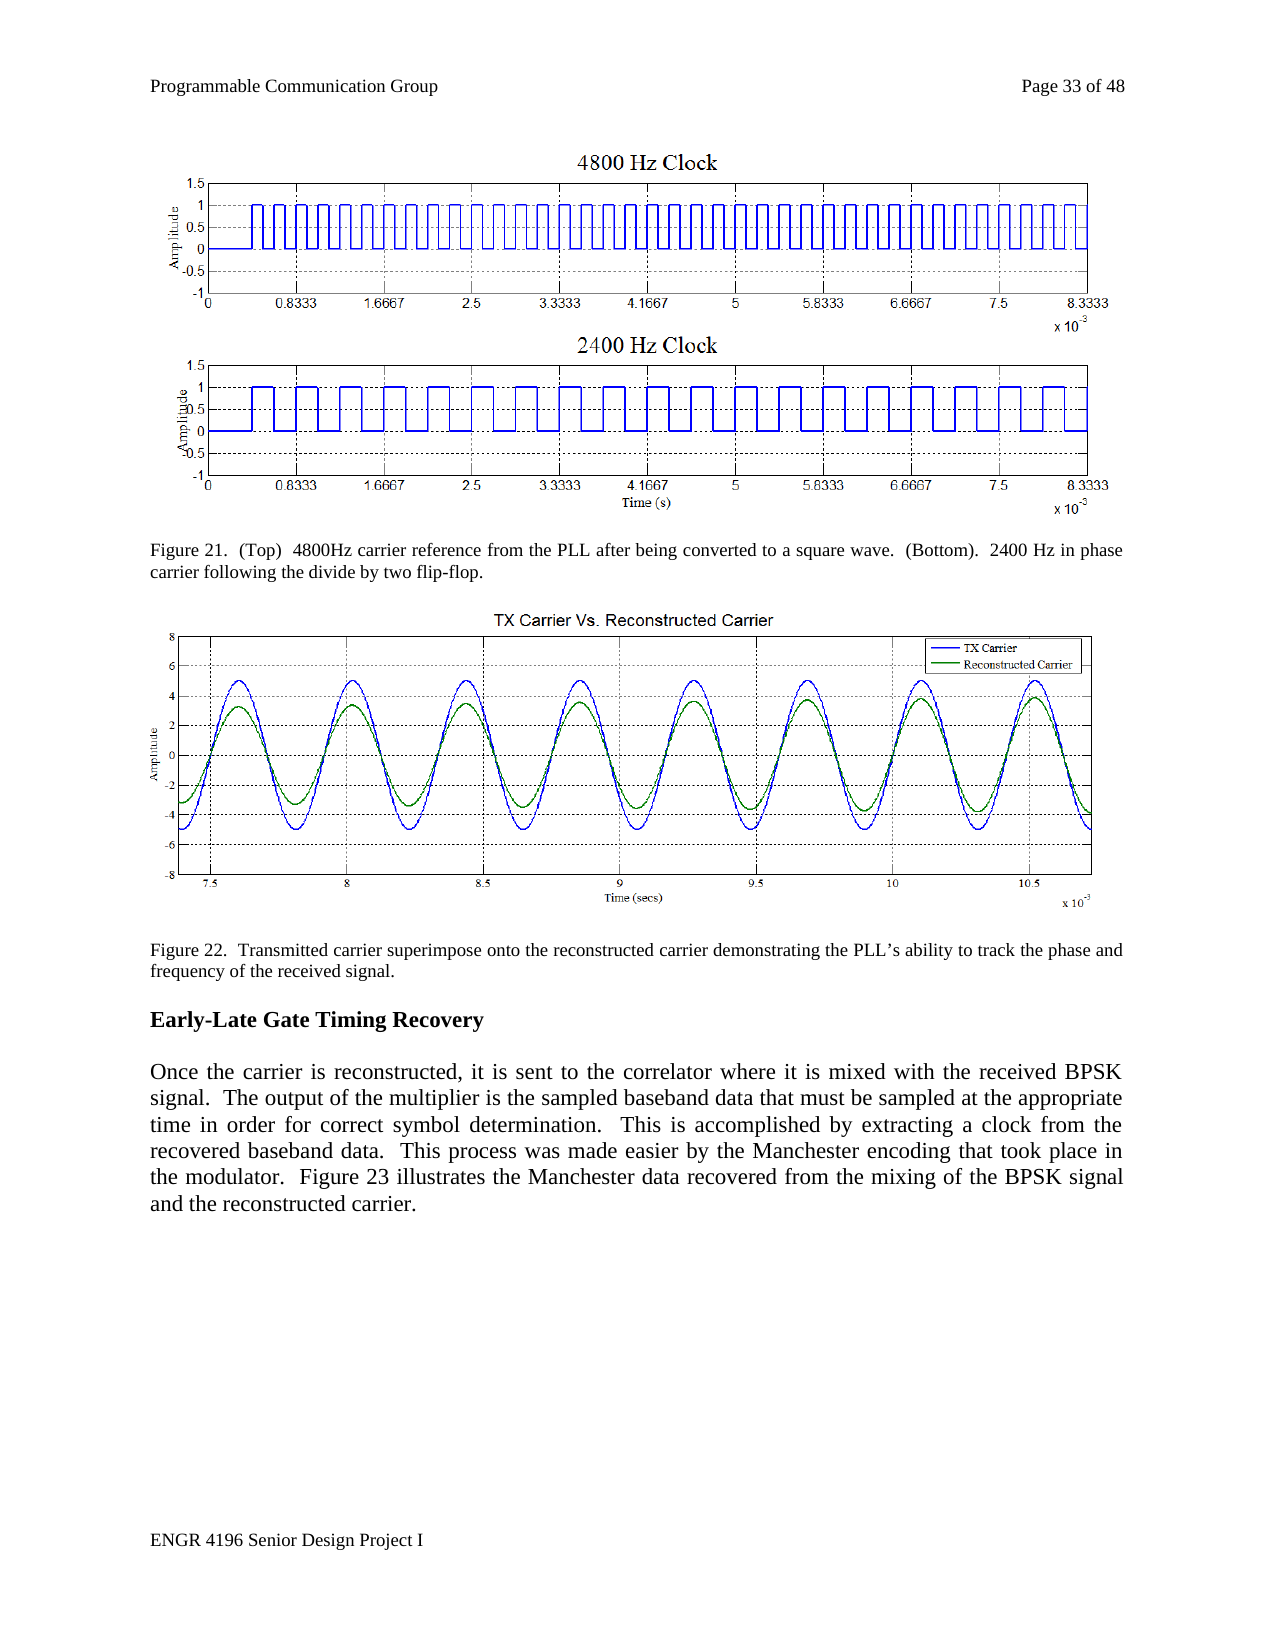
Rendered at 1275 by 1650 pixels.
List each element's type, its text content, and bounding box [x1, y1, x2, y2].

text Once the carrier is reconstructed, it is sent to the correlator where it is mixed with the received BPSK signal. The output of the multiplier is the sampled baseband data that must be sampled at the appropriate time in order for correct symbol determination. This is accomplished by extracting a clock from the recovered baseband data. This process was made easier by the Manchester encoding that took place in the modulator. Figure 23 illustrates the Manchester data recovered from the mixing of the BPSK signal and the reconstructed carrier. [150, 1058, 1125, 1216]
text Early-Late Gate Timing Recovery [150, 1007, 1125, 1033]
picture [150, 607, 1094, 914]
picture [159, 150, 1116, 514]
text Figure 22. Transmitted carrier superimpose onto the reconstructed carrier demonstrating the PLL’s ability to track the phase and frequency of the received signal. [150, 938, 1125, 982]
text Figure 21. (Top) 4800Hz carrier reference from the PLL after being converted to a square wave. (Bottom). 2400 Hz in phase carrier following the divide by two flip-flop. [150, 539, 1125, 582]
